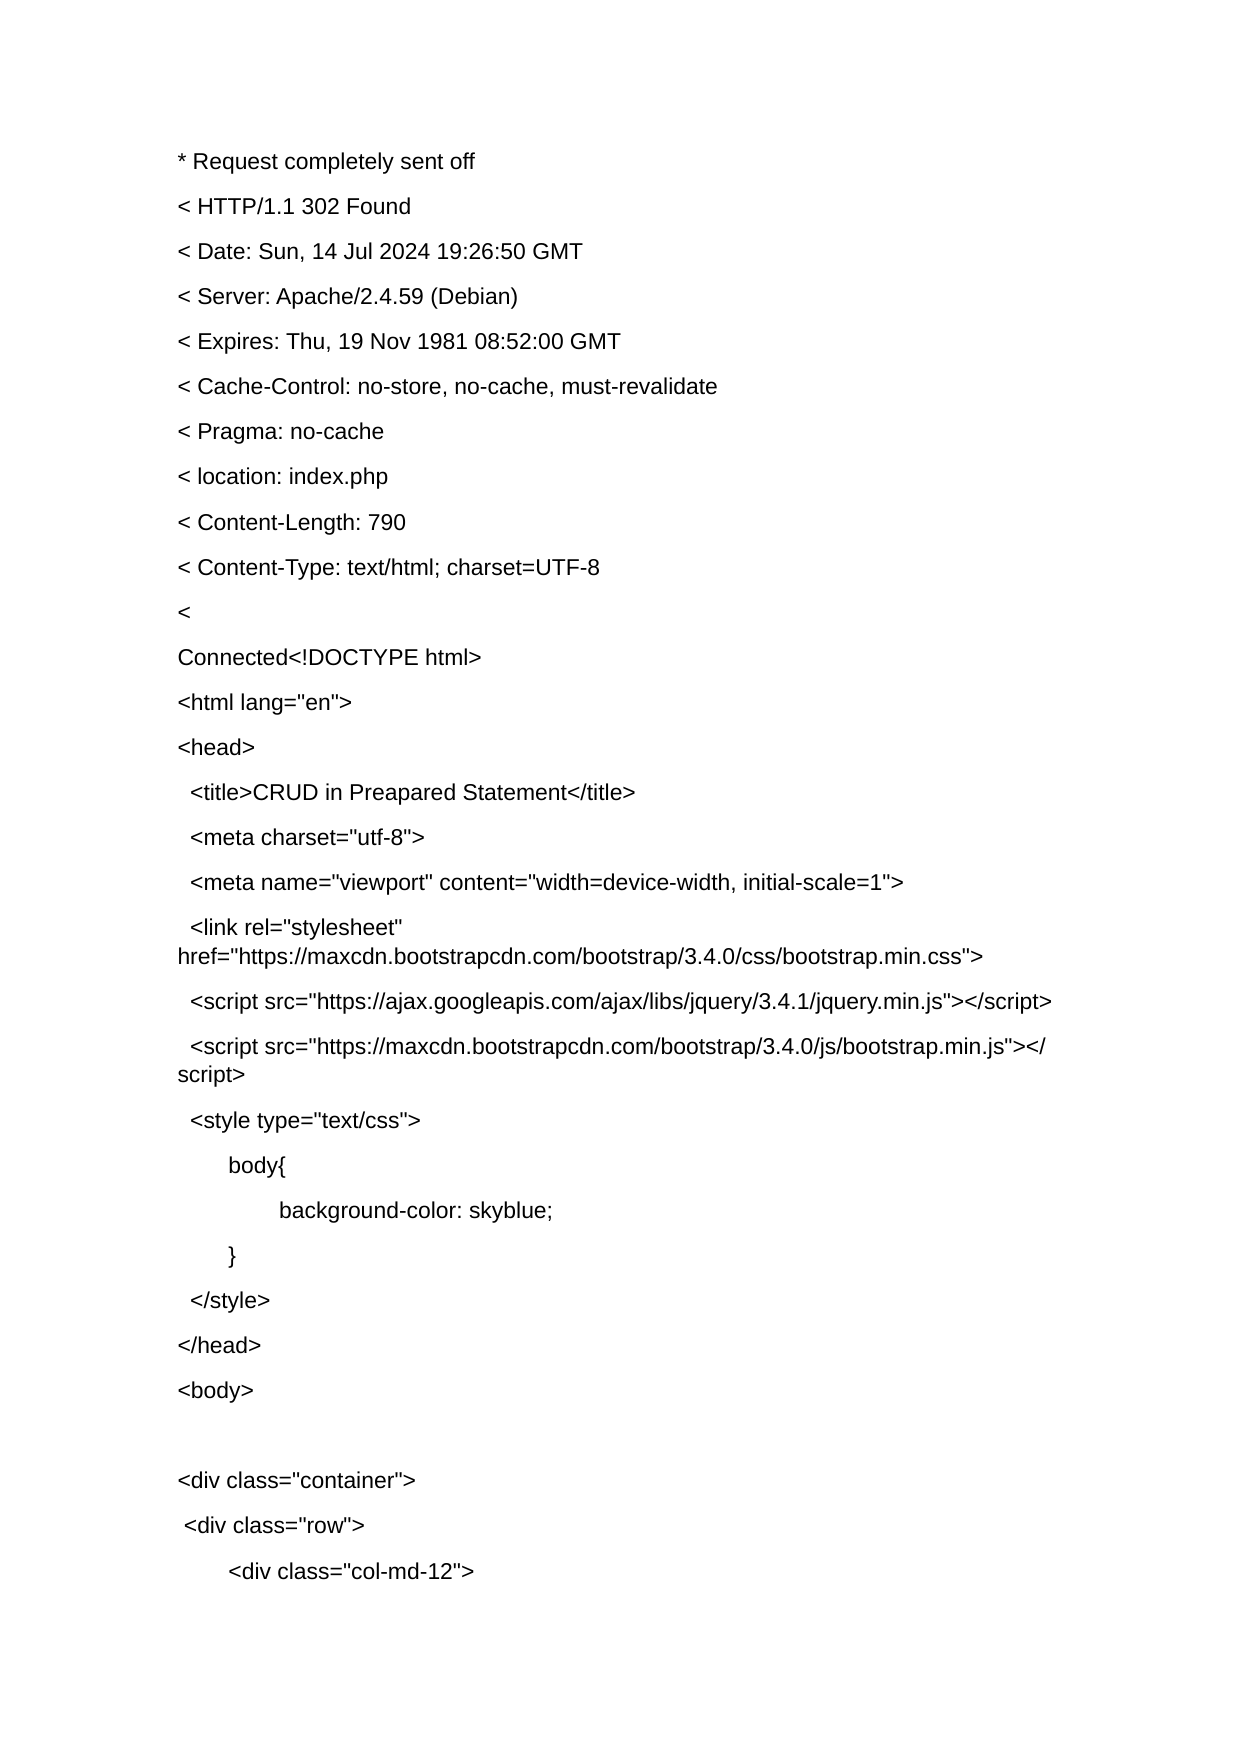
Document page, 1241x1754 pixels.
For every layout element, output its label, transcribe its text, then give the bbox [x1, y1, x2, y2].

text < Expires: Thu, 19 Nov 1981 08:52:00 GMT [177, 328, 1063, 354]
text < HTTP/1.1 302 Found [177, 193, 1063, 219]
text < Date: Sun, 14 Jul 2024 19:26:50 GMT [177, 238, 1063, 264]
text body{ [177, 1152, 1063, 1178]
text <html lang="en"> [177, 689, 1063, 715]
text <script src="https://ajax.googleapis.com/ajax/libs/jquery/3.4.1/jquery.min.js"></script> [177, 988, 1063, 1014]
text < Content-Length: 790 [177, 508, 1063, 535]
text < Content-Type: text/html; charset=UTF-8 [177, 553, 1063, 580]
text <head> [177, 734, 1063, 760]
text </head> [177, 1332, 1063, 1358]
text < Cache-Control: no-store, no-cache, must-revalidate [177, 373, 1063, 399]
text < [177, 599, 1063, 625]
text background-color: skyblue; [177, 1197, 1063, 1223]
text } [177, 1242, 1063, 1268]
text <title>CRUD in Preapared Statement</title> [177, 779, 1063, 805]
text <link rel="stylesheet" href="https://maxcdn.bootstrapcdn.com/bootstrap/3.4.0/css/bootstrap.min.css"> [177, 914, 1063, 969]
text Connected<!DOCTYPE html> [177, 644, 1063, 670]
text <meta name="viewport" content="width=device-width, initial-scale=1"> [177, 869, 1063, 896]
text <div class="col-md-12"> [177, 1558, 1063, 1584]
text < Server: Apache/2.4.59 (Debian) [177, 283, 1063, 309]
text </style> [177, 1287, 1063, 1313]
text <script src="https://maxcdn.bootstrapcdn.com/bootstrap/3.4.0/js/bootstrap.min.js"></script> [177, 1033, 1063, 1088]
text < location: index.php [177, 463, 1063, 490]
text <div class="row"> [177, 1512, 1063, 1539]
text < Pragma: no-cache [177, 418, 1063, 444]
text * Request completely sent off [177, 148, 1063, 174]
text <body> [177, 1377, 1063, 1403]
text <div class="container"> [177, 1467, 1063, 1494]
text <meta charset="utf-8"> [177, 824, 1063, 851]
text <style type="text/css"> [177, 1107, 1063, 1133]
